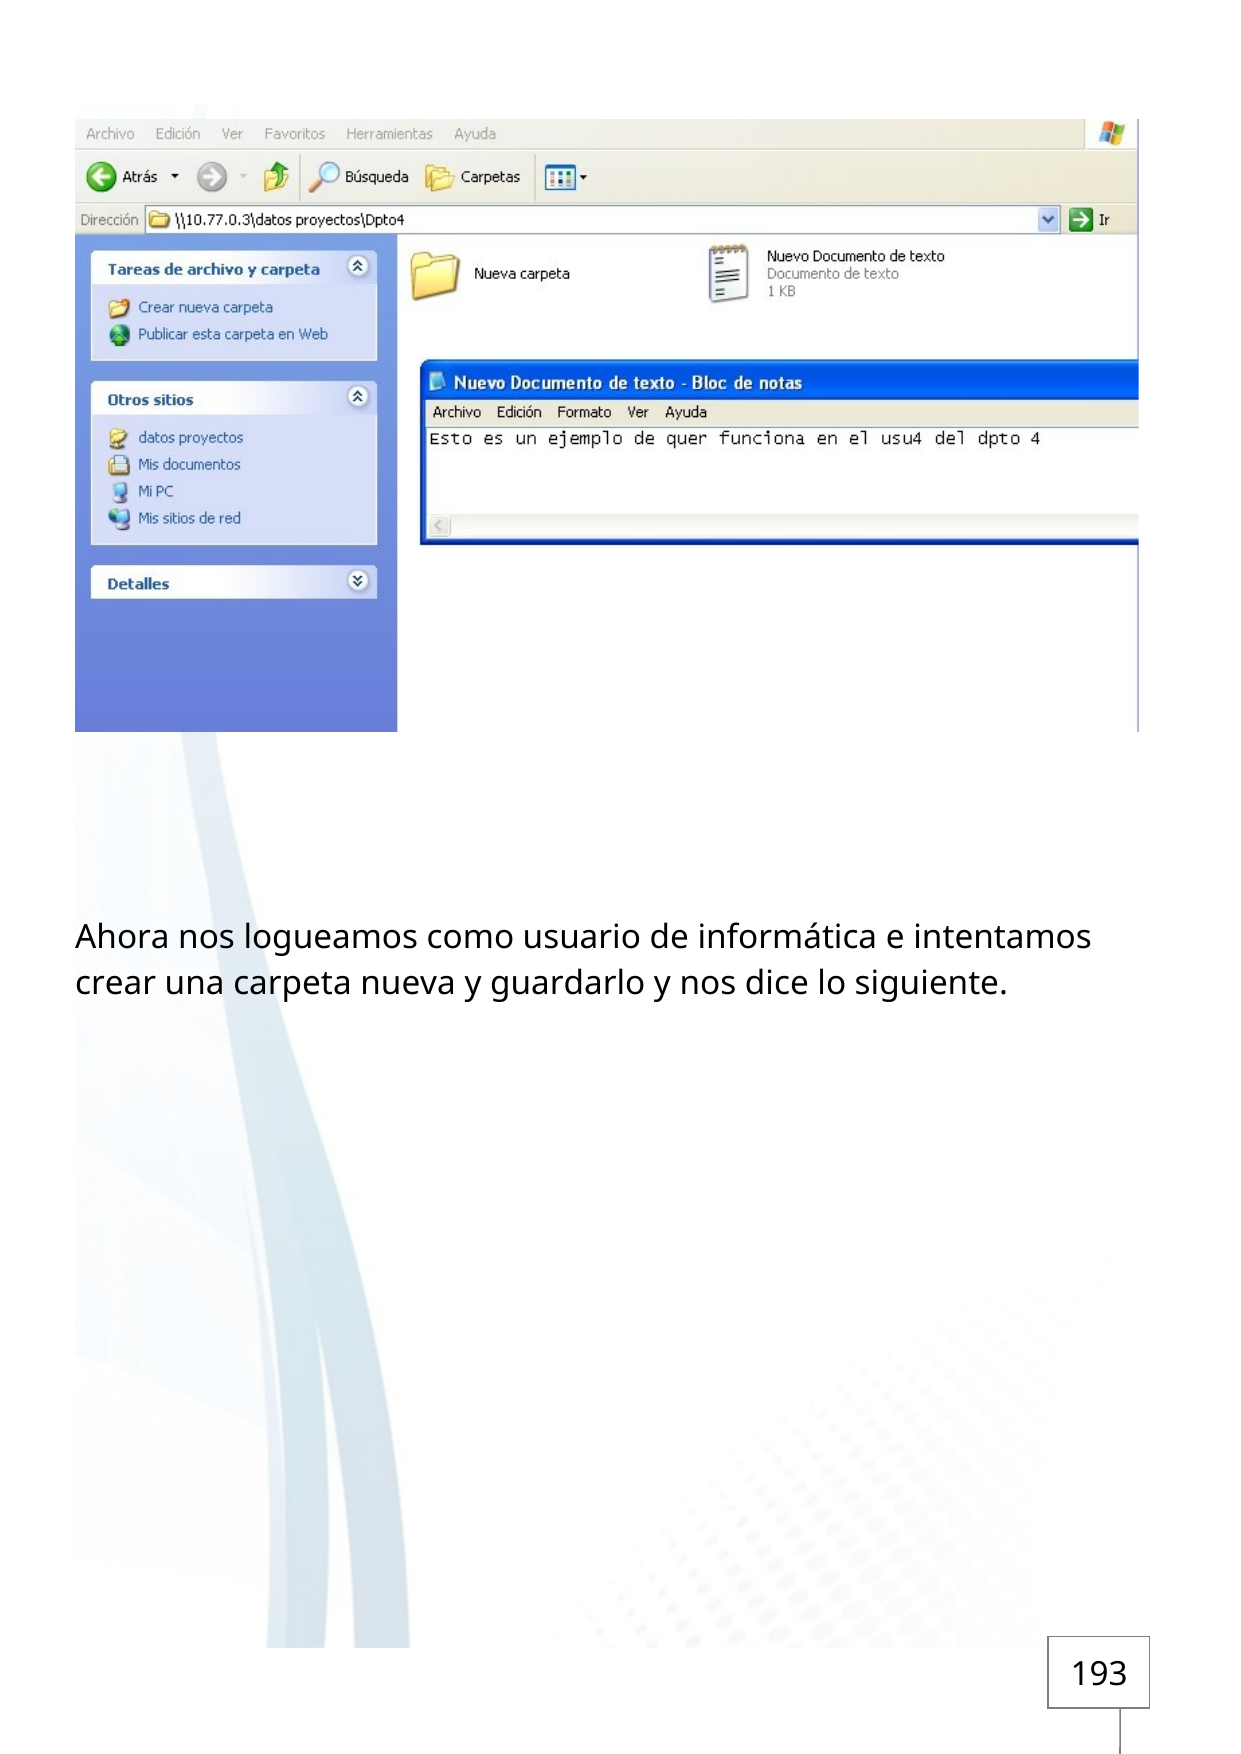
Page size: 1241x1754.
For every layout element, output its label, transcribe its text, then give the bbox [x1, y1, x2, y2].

picture [75, 105, 1165, 913]
picture [75, 1004, 1165, 1648]
text Ahora nos logueamos como usuario de informática e intentamos crear una carpeta nueva y guardarlo y nos dice lo siguiente. [75, 913, 1165, 1004]
picture [1049, 1637, 1149, 1648]
